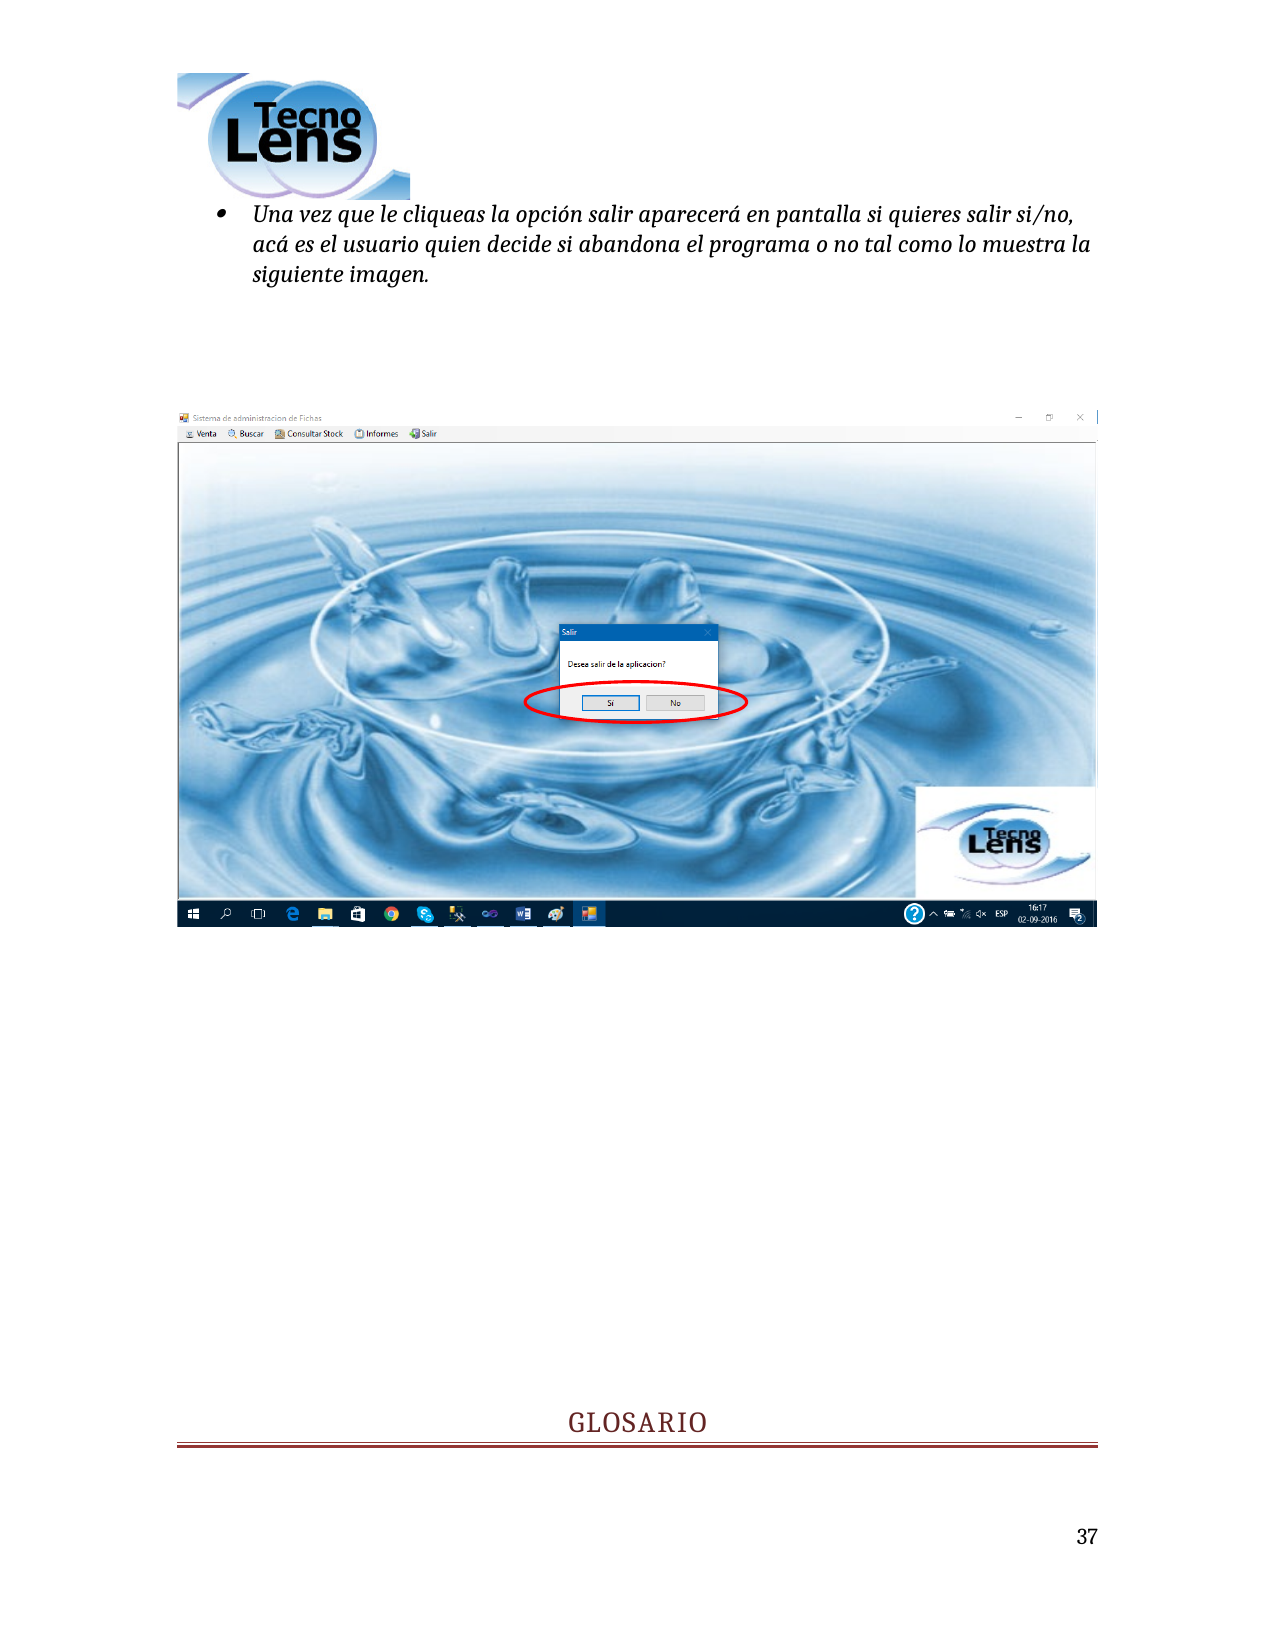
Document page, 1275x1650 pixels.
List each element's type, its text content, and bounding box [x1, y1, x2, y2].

picture [177, 410, 1098, 927]
list Una vez que le cliqueas la opción salir aparecerá en pantalla si quieres salir si/no, acá es el usuario quien decide si abandona el programa o no tal como lo muestra la siguiente imagen. [215, 200, 1098, 289]
subtitle GLOSARIO [177, 1406, 1098, 1442]
picture [177, 73, 411, 200]
